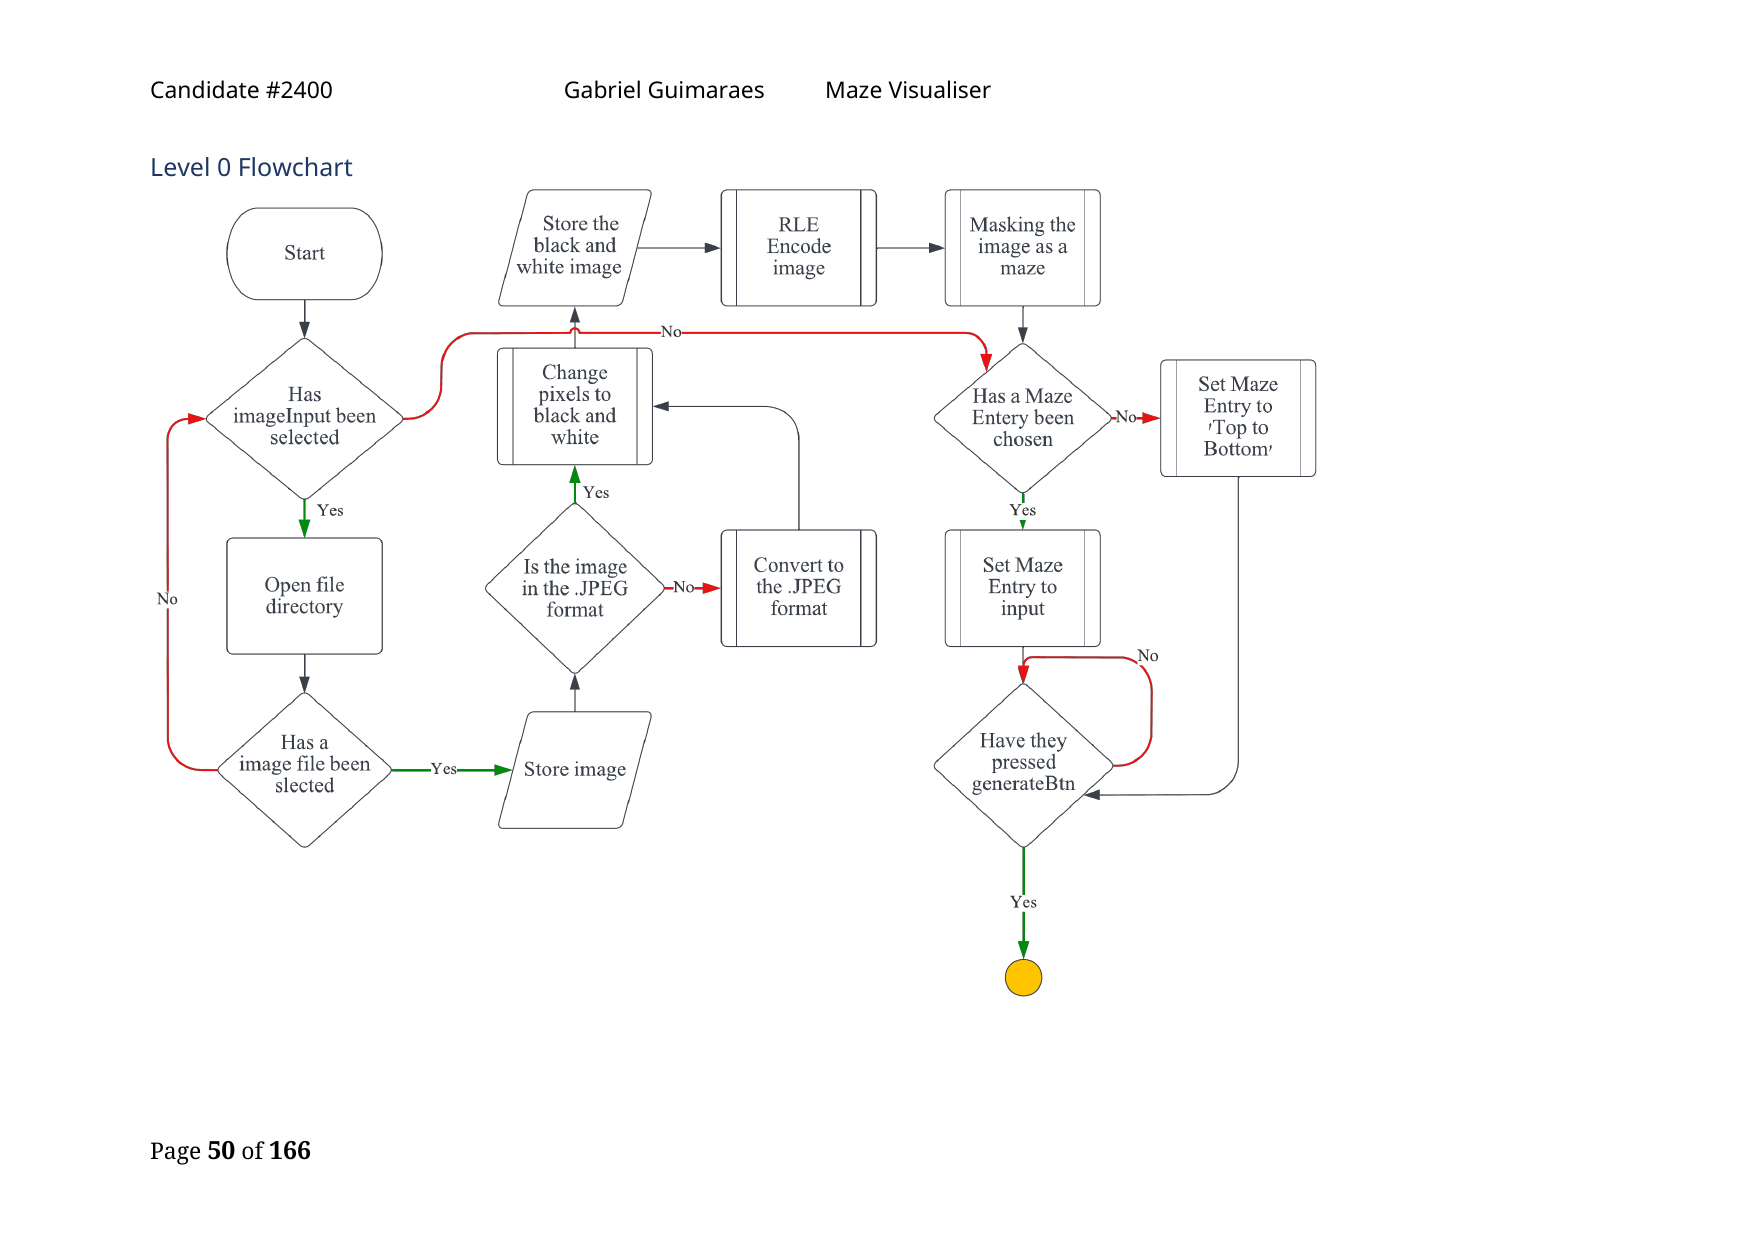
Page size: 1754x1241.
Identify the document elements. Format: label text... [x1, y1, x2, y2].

subtitle Level 0 Flowchart [150, 150, 1604, 184]
picture [150, 186, 1324, 1003]
